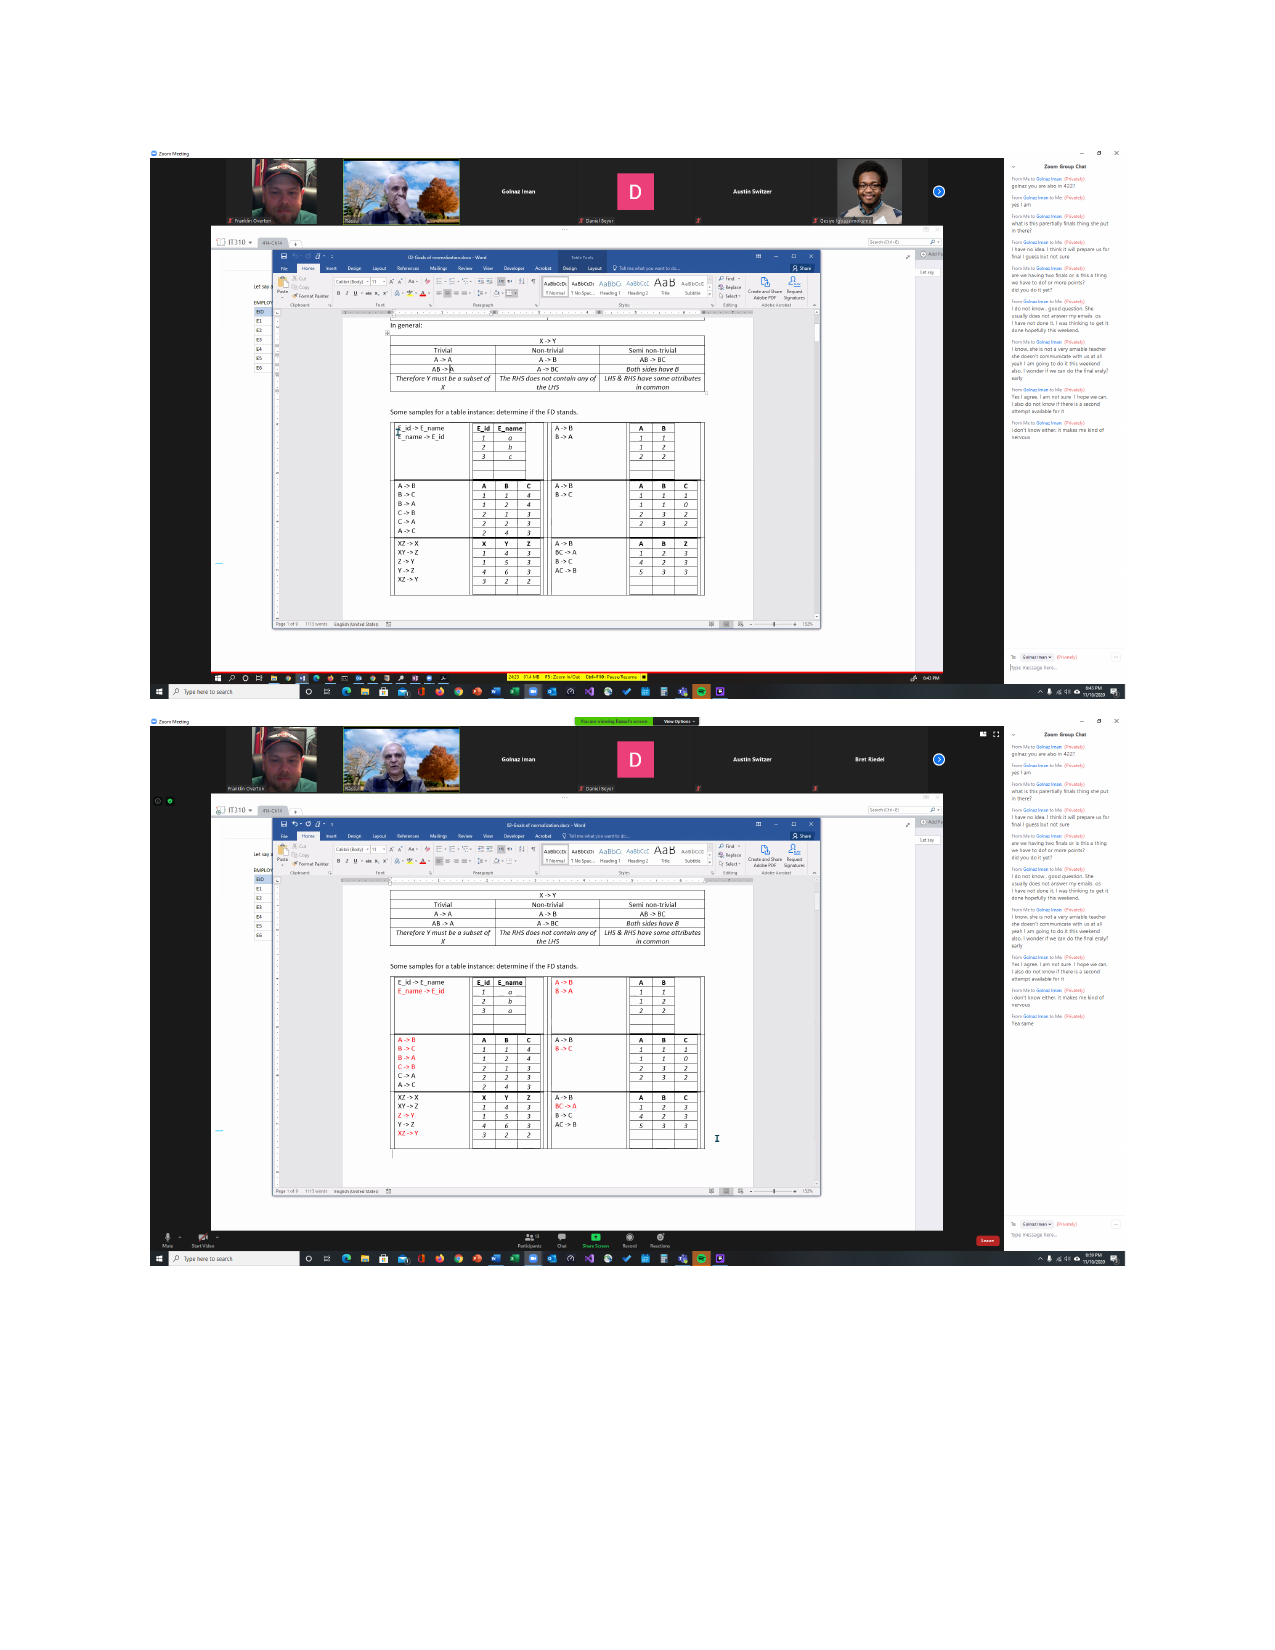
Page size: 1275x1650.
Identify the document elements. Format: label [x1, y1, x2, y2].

picture [150, 150, 1125, 699]
picture [150, 717, 1125, 1266]
